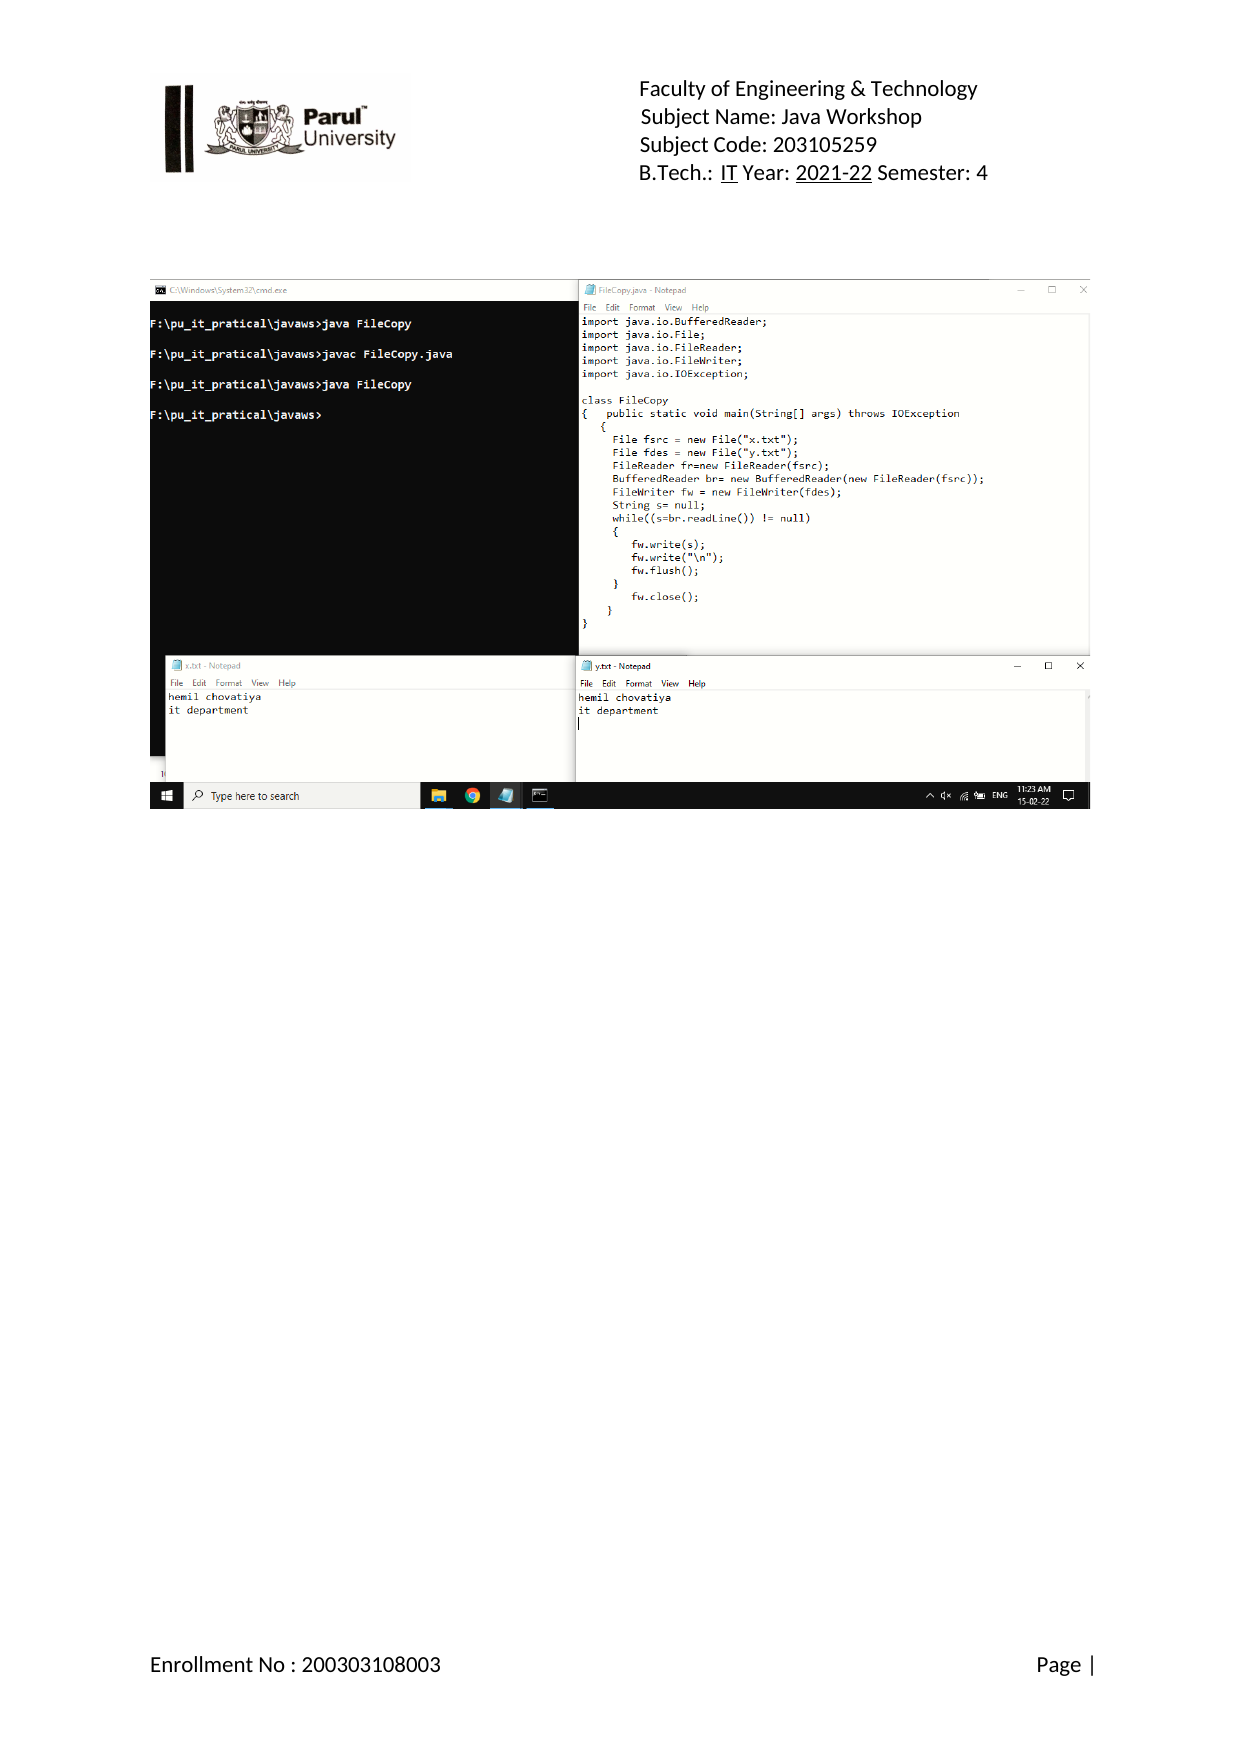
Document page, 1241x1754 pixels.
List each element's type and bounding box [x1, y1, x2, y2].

picture [150, 279, 1091, 809]
picture [150, 73, 411, 182]
